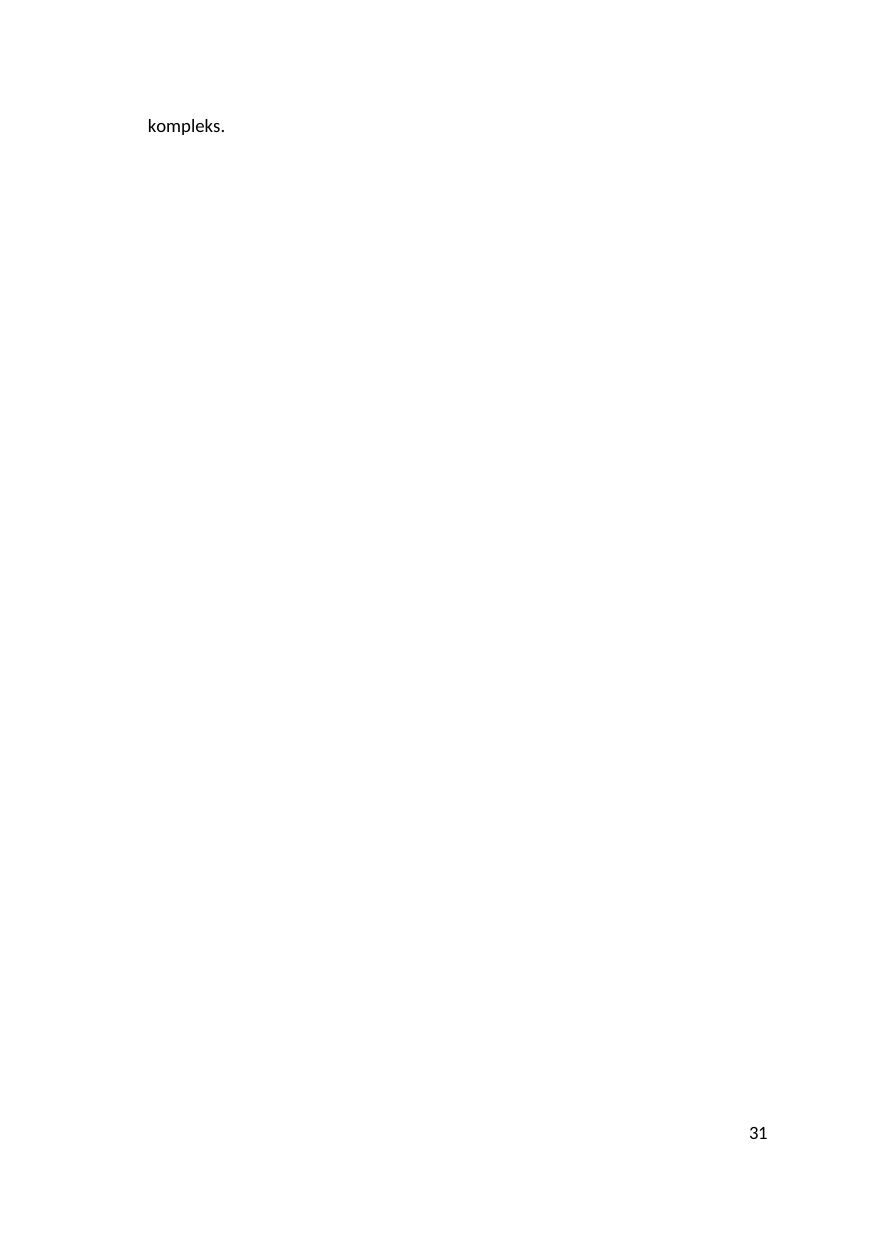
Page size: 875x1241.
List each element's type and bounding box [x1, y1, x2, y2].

text [148, 114, 768, 137]
